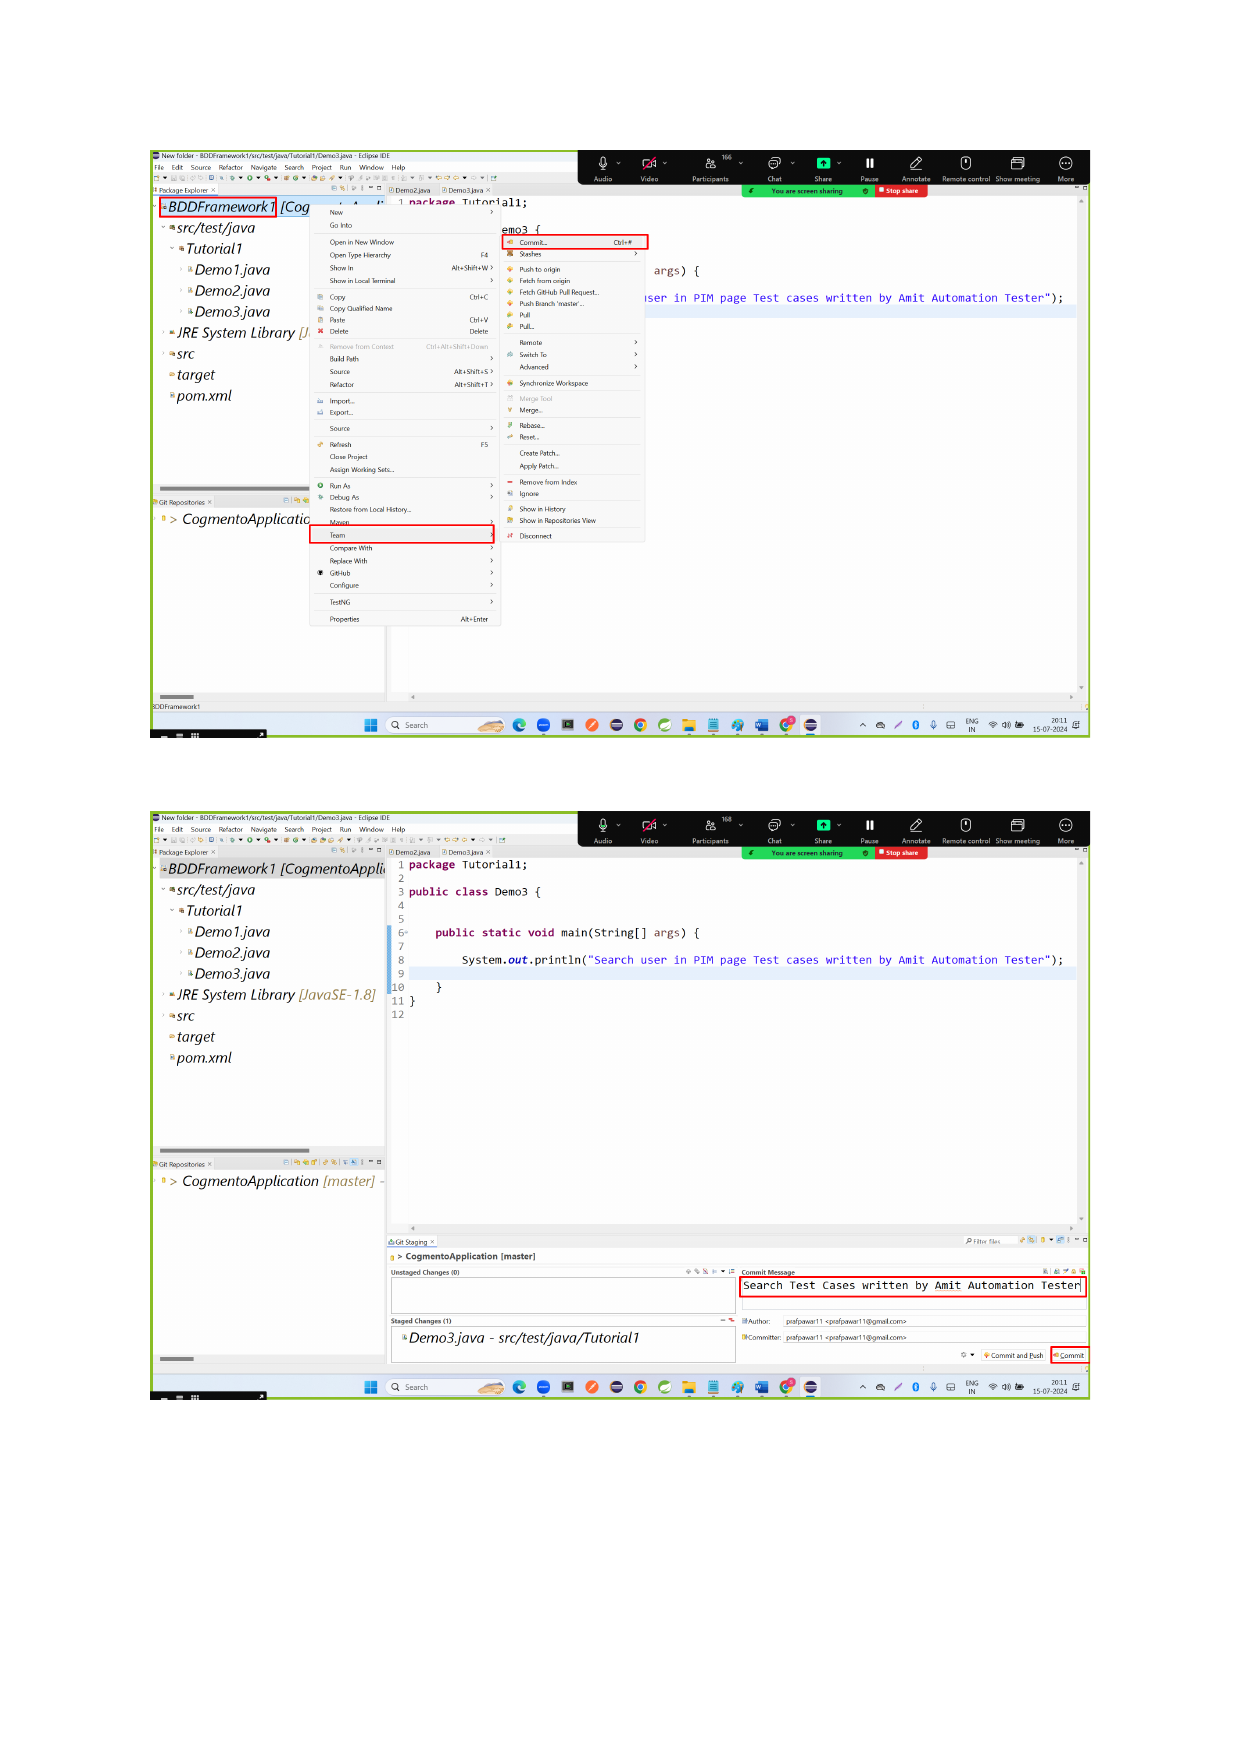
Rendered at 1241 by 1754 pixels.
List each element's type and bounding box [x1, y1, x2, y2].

picture [150, 811, 1091, 1400]
picture [150, 150, 1091, 738]
